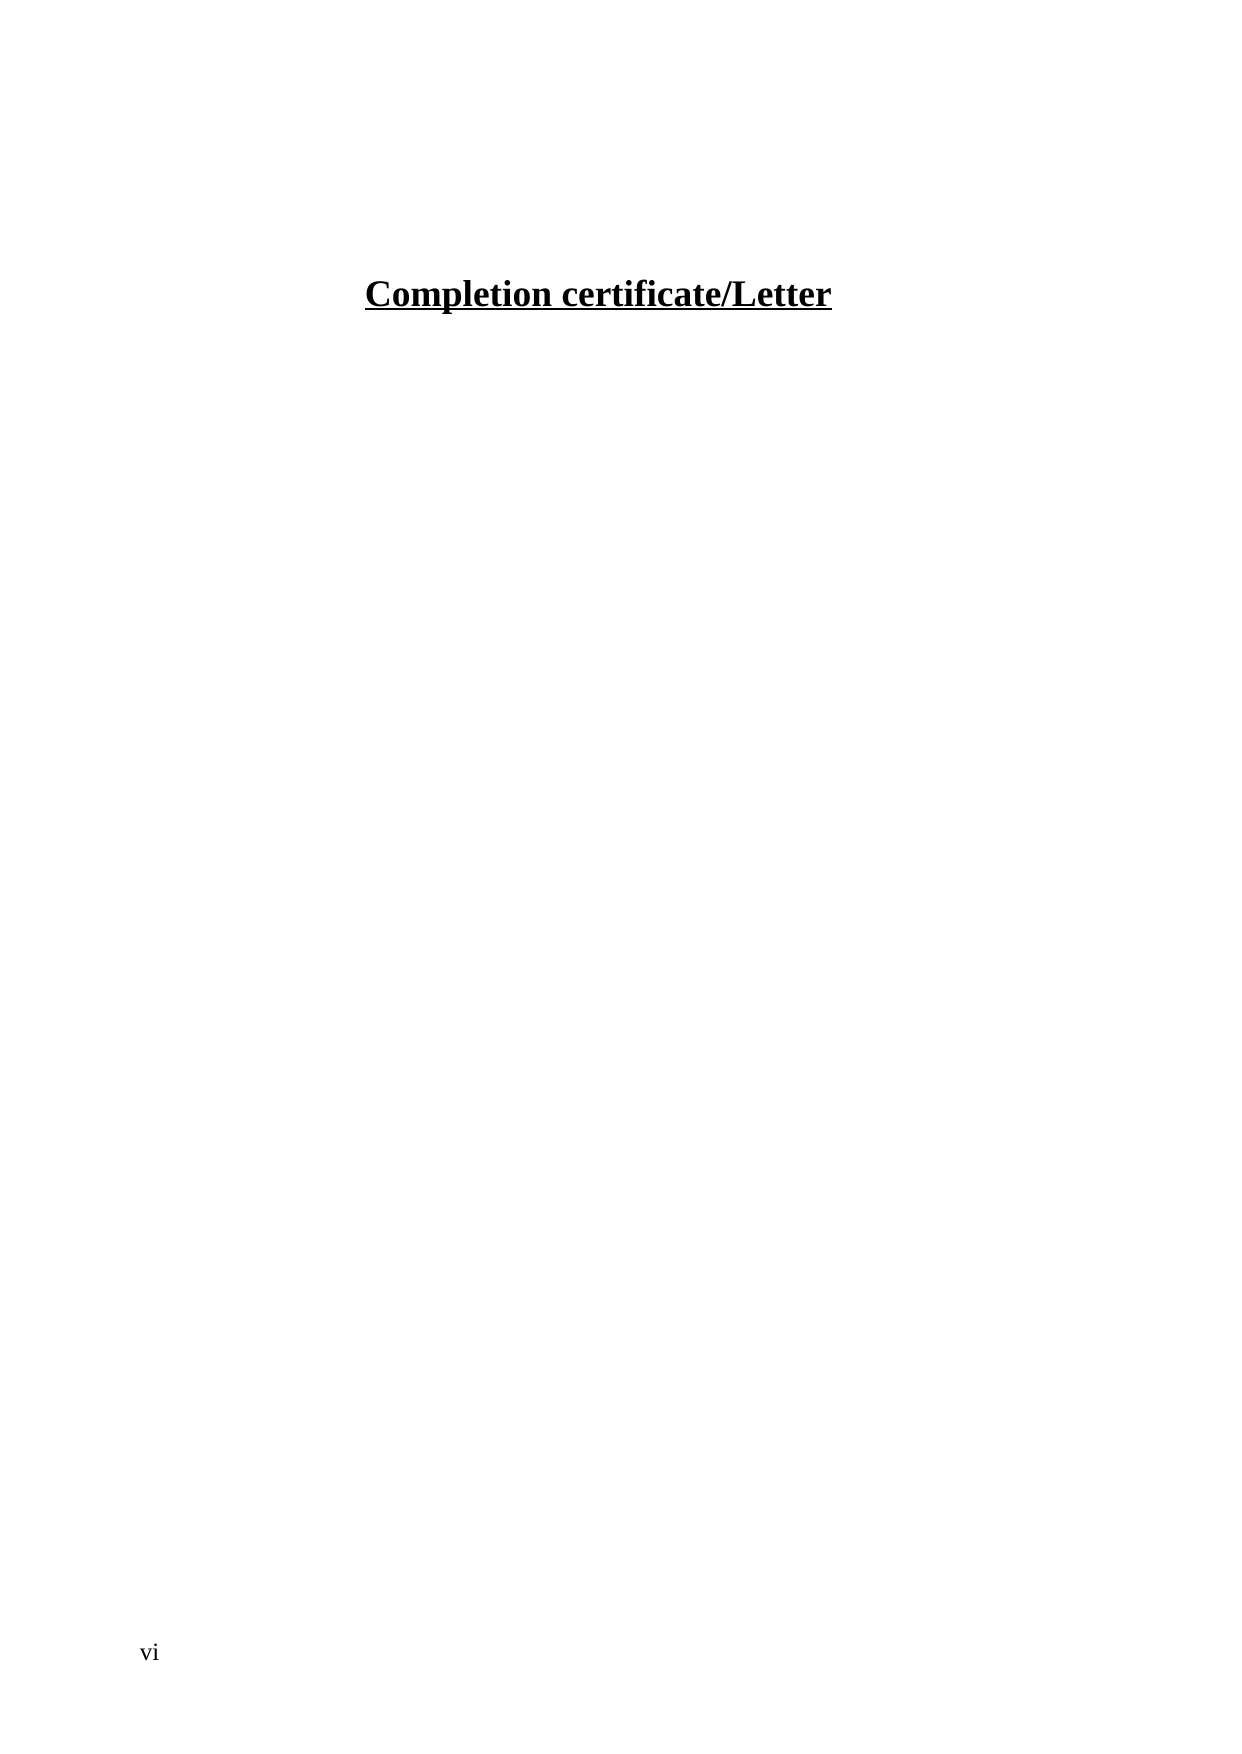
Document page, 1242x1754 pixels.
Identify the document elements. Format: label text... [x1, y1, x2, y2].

text Completion certificate/Letter [364, 271, 1098, 314]
